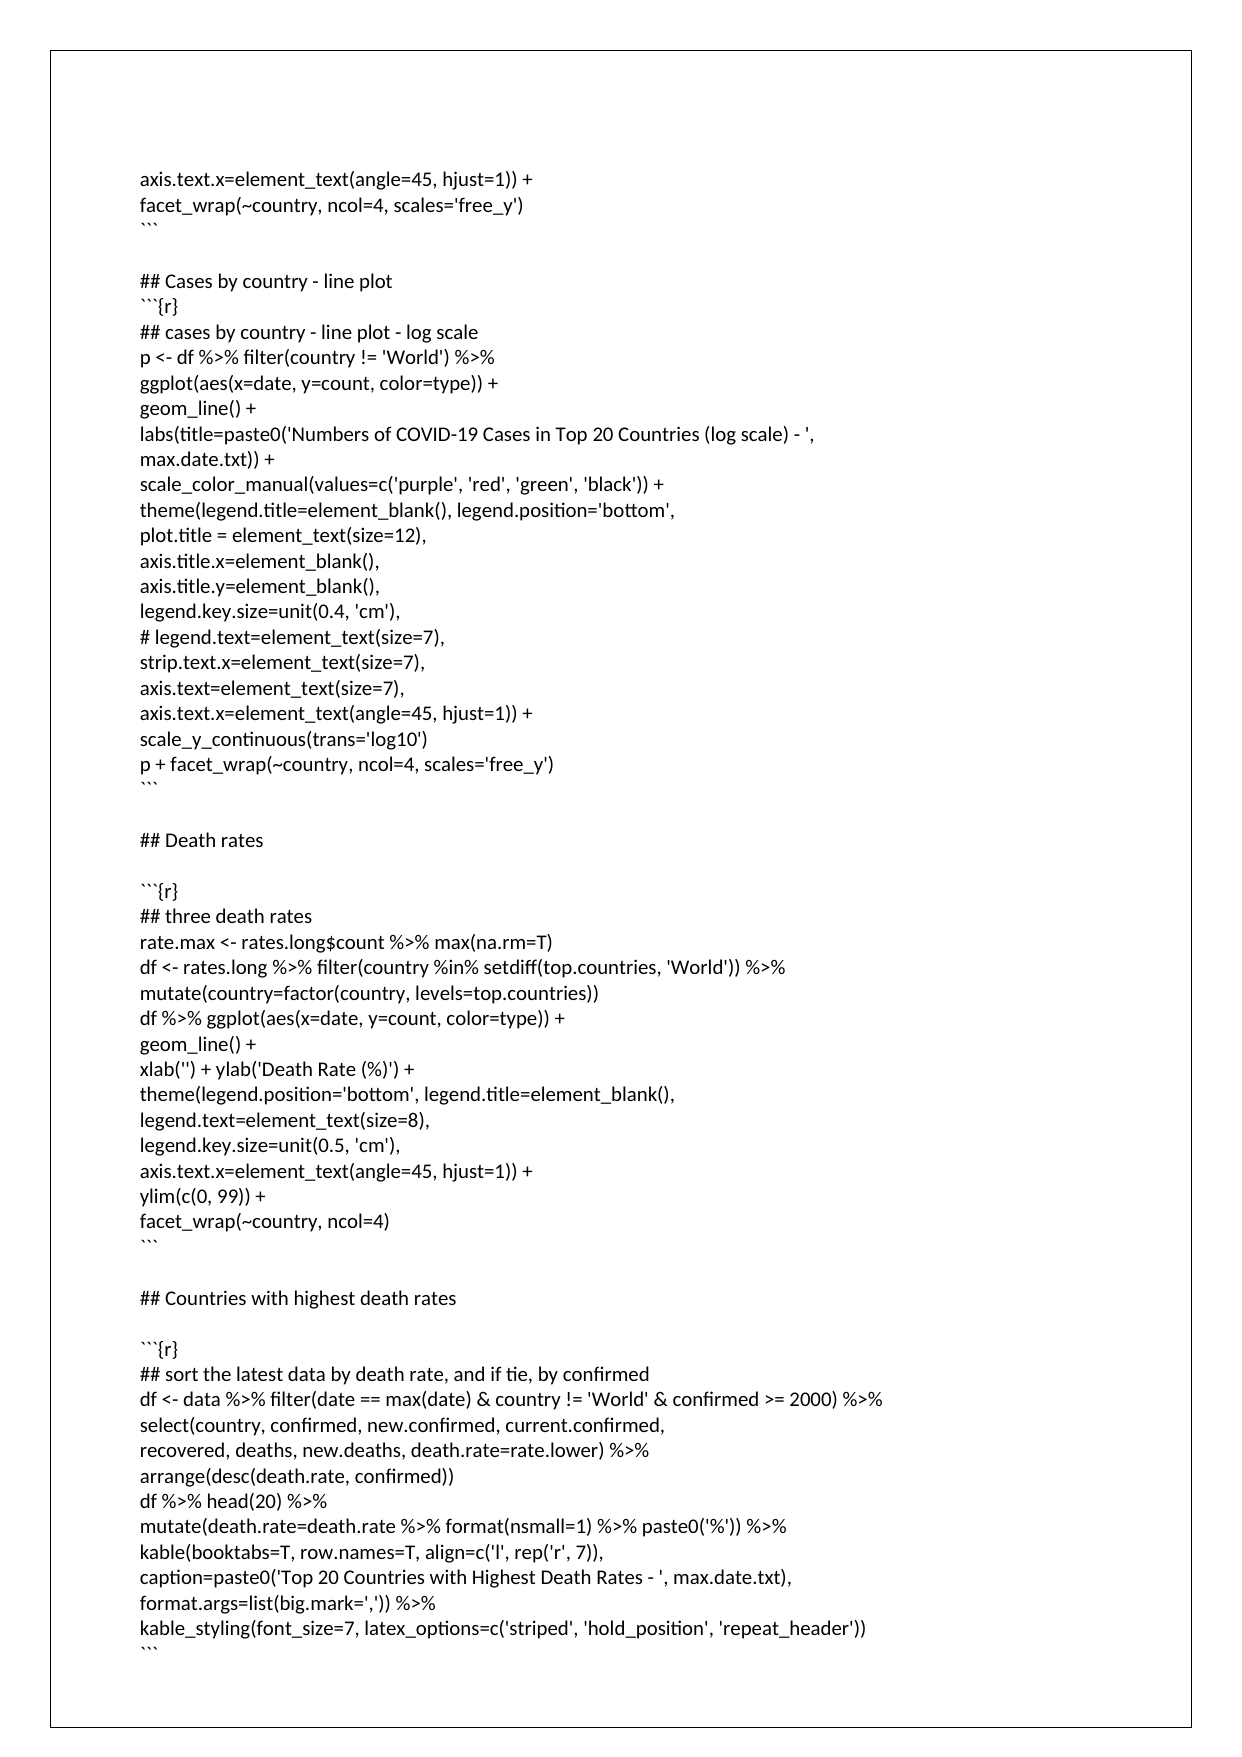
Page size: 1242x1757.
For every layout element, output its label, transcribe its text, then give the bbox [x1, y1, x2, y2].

text ``` [139, 1641, 1108, 1666]
text legend.key.size=unit(0.4, 'cm'), [139, 599, 1108, 624]
text ```{r} [139, 1336, 1108, 1361]
text theme(legend.title=element_blank(), legend.position='bottom', [139, 497, 1108, 522]
text ## cases by country - line plot - log scale [139, 319, 1108, 344]
text axis.text.x=element_text(angle=45, hjust=1)) + [139, 700, 1108, 726]
text legend.key.size=unit(0.5, 'cm'), [139, 1132, 1108, 1158]
text axis.text=element_text(size=7), [139, 675, 1108, 700]
text kable(booktabs=T, row.names=T, align=c('l', rep('r', 7)), [139, 1539, 1108, 1564]
text labs(title=paste0('Numbers of COVID-19 Cases in Top 20 Countries (log scale) - ', [139, 421, 1108, 446]
text arrange(desc(death.rate, confirmed)) [139, 1463, 1108, 1488]
text ggplot(aes(x=date, y=count, color=type)) + [139, 370, 1108, 395]
text max.date.txt)) + [139, 446, 1108, 472]
text geom_line() + [139, 395, 1108, 421]
text scale_color_manual(values=c('purple', 'red', 'green', 'black')) + [139, 472, 1108, 497]
text mutate(death.rate=death.rate %>% format(nsmall=1) %>% paste0('%')) %>% [139, 1514, 1108, 1539]
text caption=paste0('Top 20 Countries with Highest Death Rates - ', max.date.txt), [139, 1564, 1108, 1590]
text axis.text.x=element_text(angle=45, hjust=1)) + [139, 167, 1108, 192]
text plot.title = element_text(size=12), [139, 522, 1108, 548]
text df <- data %>% filter(date == max(date) & country != 'World' & confirmed >= 2000) %>% [139, 1387, 1108, 1412]
text ylim(c(0, 99)) + [139, 1183, 1108, 1209]
text strip.text.x=element_text(size=7), [139, 649, 1108, 675]
text select(country, confirmed, new.confirmed, current.confirmed, [139, 1412, 1108, 1437]
text ## Cases by country - line plot [139, 268, 1108, 294]
text ```{r} [139, 294, 1108, 319]
text p <- df %>% filter(country != 'World') %>% [139, 344, 1108, 370]
text kable_styling(font_size=7, latex_options=c('striped', 'hold_position', 'repeat_header')) [139, 1615, 1108, 1641]
text ## Countries with highest death rates [139, 1285, 1108, 1310]
text axis.title.y=element_blank(), [139, 573, 1108, 599]
text xlab('') + ylab('Death Rate (%)') + [139, 1056, 1108, 1082]
text axis.text.x=element_text(angle=45, hjust=1)) + [139, 1158, 1108, 1183]
text axis.title.x=element_blank(), [139, 548, 1108, 573]
text p + facet_wrap(~country, ncol=4, scales='free_y') [139, 751, 1108, 777]
text geom_line() + [139, 1031, 1108, 1056]
text legend.text=element_text(size=8), [139, 1107, 1108, 1132]
text # legend.text=element_text(size=7), [139, 624, 1108, 649]
text format.args=list(big.mark=',')) %>% [139, 1590, 1108, 1615]
text facet_wrap(~country, ncol=4, scales='free_y') [139, 192, 1108, 217]
text ``` [139, 1234, 1108, 1259]
text recovered, deaths, new.deaths, death.rate=rate.lower) %>% [139, 1437, 1108, 1463]
text ## sort the latest data by death rate, and if tie, by confirmed [139, 1361, 1108, 1387]
text ``` [139, 217, 1108, 243]
text scale_y_continuous(trans='log10') [139, 726, 1108, 751]
text df %>% ggplot(aes(x=date, y=count, color=type)) + [139, 1005, 1108, 1031]
text theme(legend.position='bottom', legend.title=element_blank(), [139, 1082, 1108, 1107]
text rate.max <- rates.long$count %>% max(na.rm=T) [139, 929, 1108, 954]
text ## Death rates [139, 827, 1108, 853]
text ``` [139, 777, 1108, 802]
text ## three death rates [139, 904, 1108, 929]
text df <- rates.long %>% filter(country %in% setdiff(top.countries, 'World')) %>% [139, 954, 1108, 980]
text ```{r} [139, 878, 1108, 904]
text df %>% head(20) %>% [139, 1488, 1108, 1514]
text mutate(country=factor(country, levels=top.countries)) [139, 980, 1108, 1005]
text facet_wrap(~country, ncol=4) [139, 1209, 1108, 1234]
